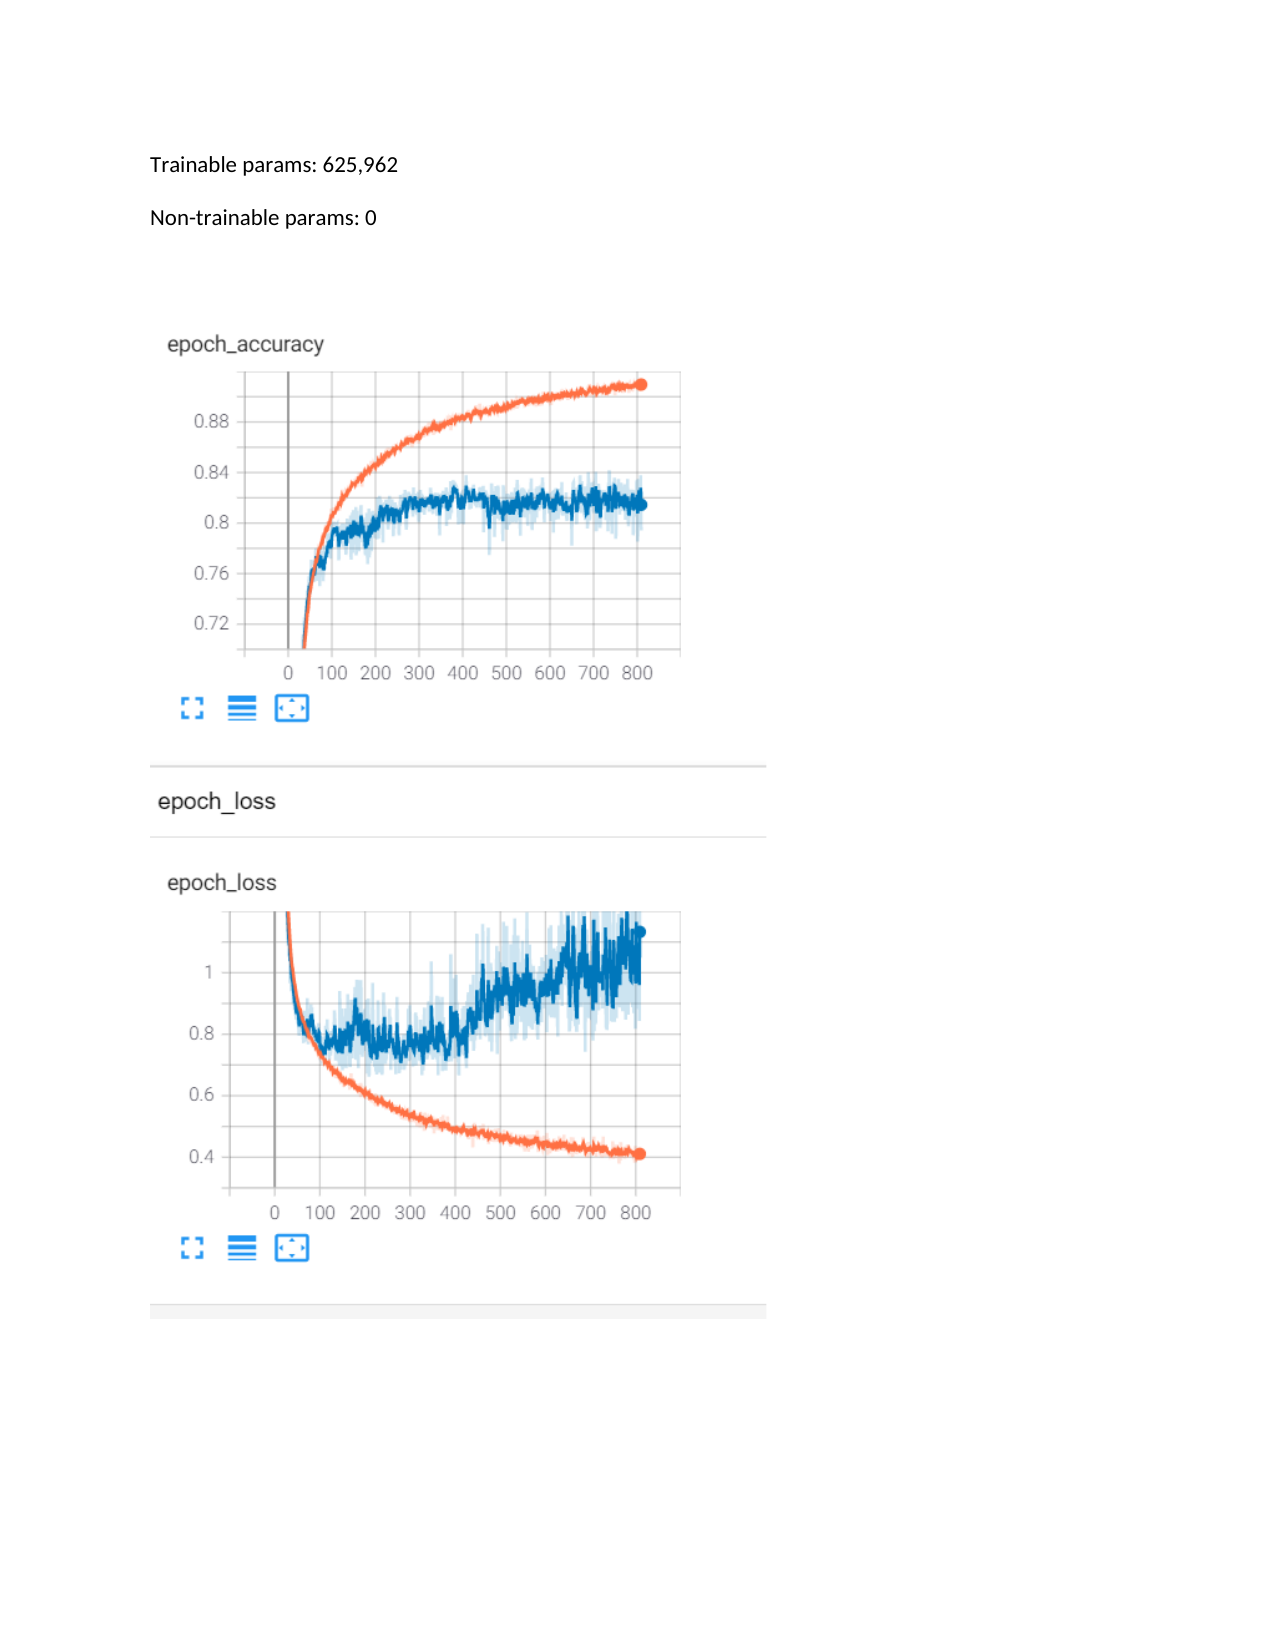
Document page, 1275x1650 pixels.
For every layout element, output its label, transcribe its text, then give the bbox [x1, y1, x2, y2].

text Non-trainable params: 0 [150, 203, 1125, 231]
picture [150, 309, 767, 1319]
text Trainable params: 625,962 [150, 150, 1125, 178]
